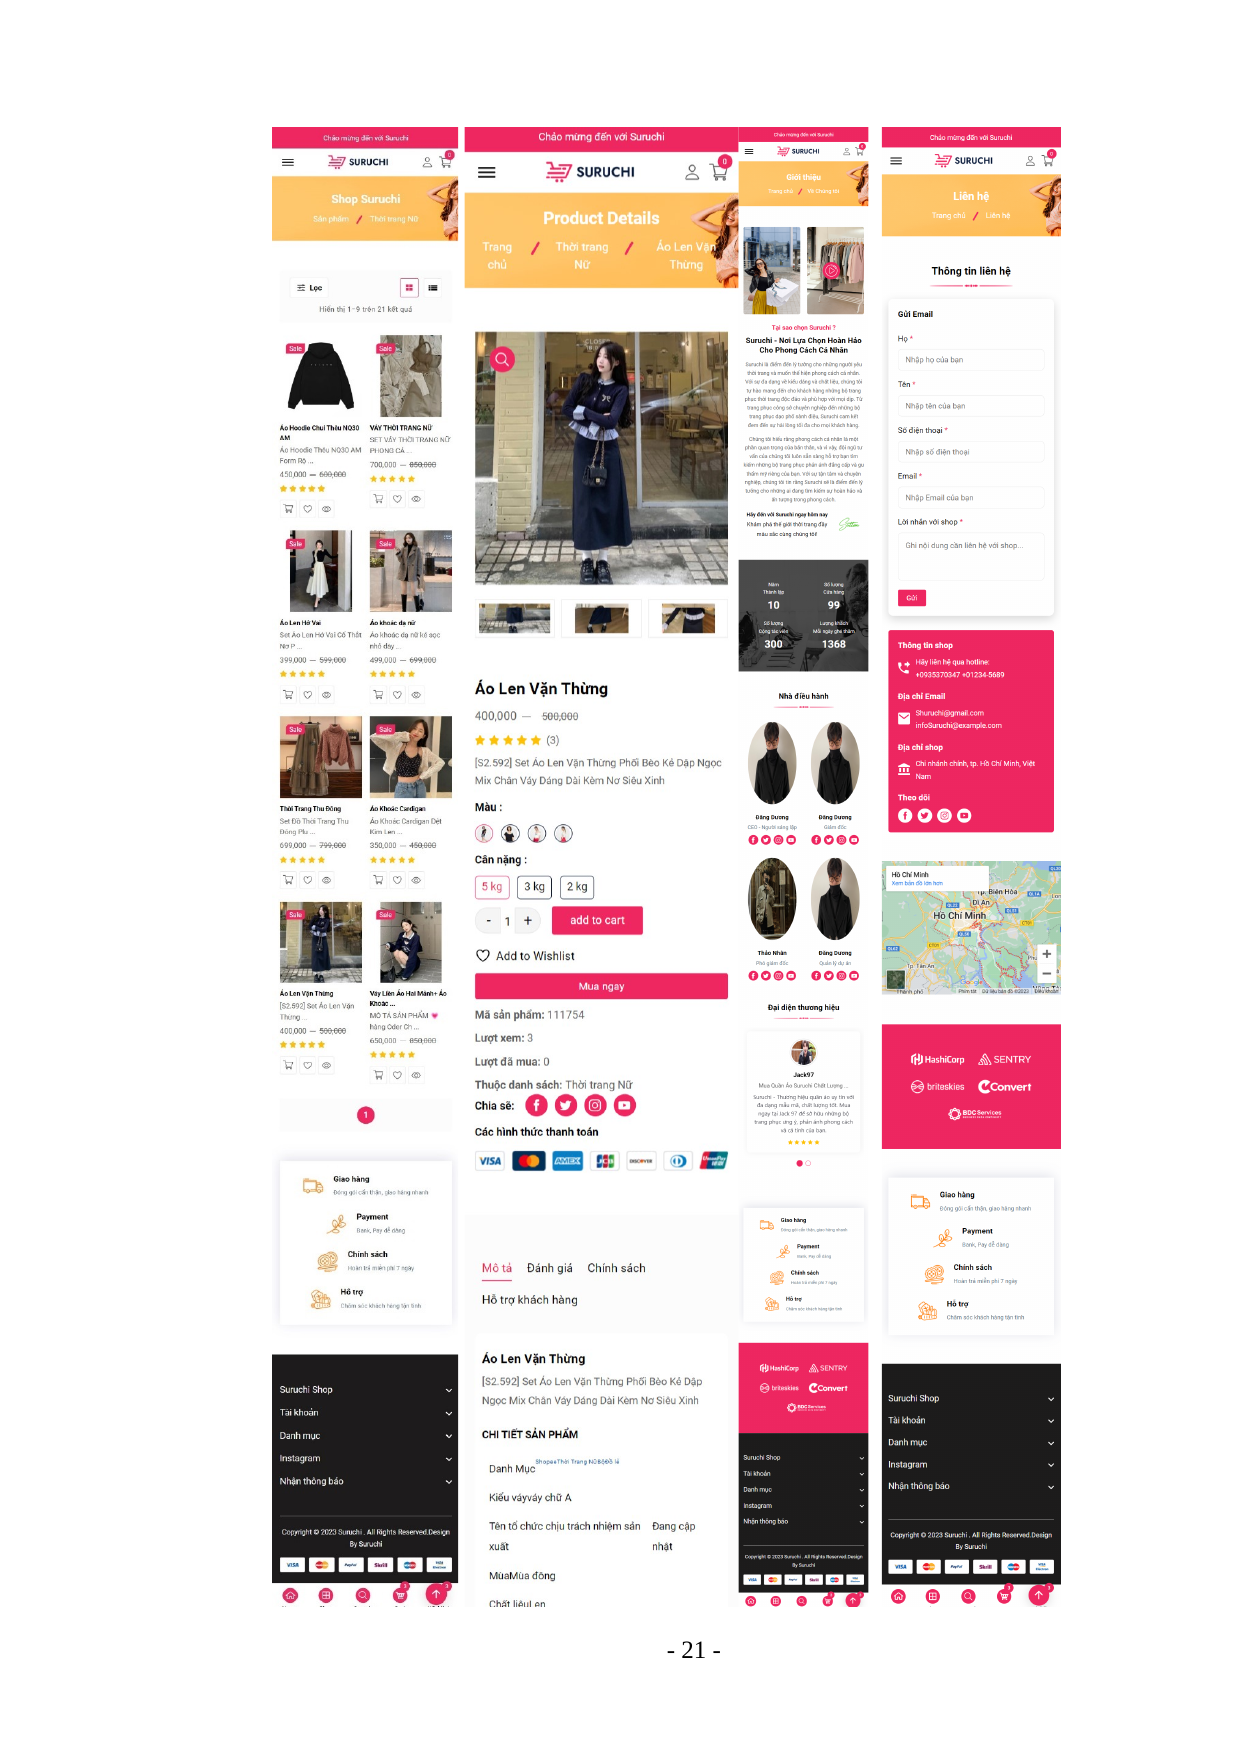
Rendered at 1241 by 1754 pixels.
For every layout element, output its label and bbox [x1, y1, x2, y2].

picture [272, 127, 459, 1607]
picture [464, 127, 869, 1607]
picture [881, 127, 1061, 1607]
